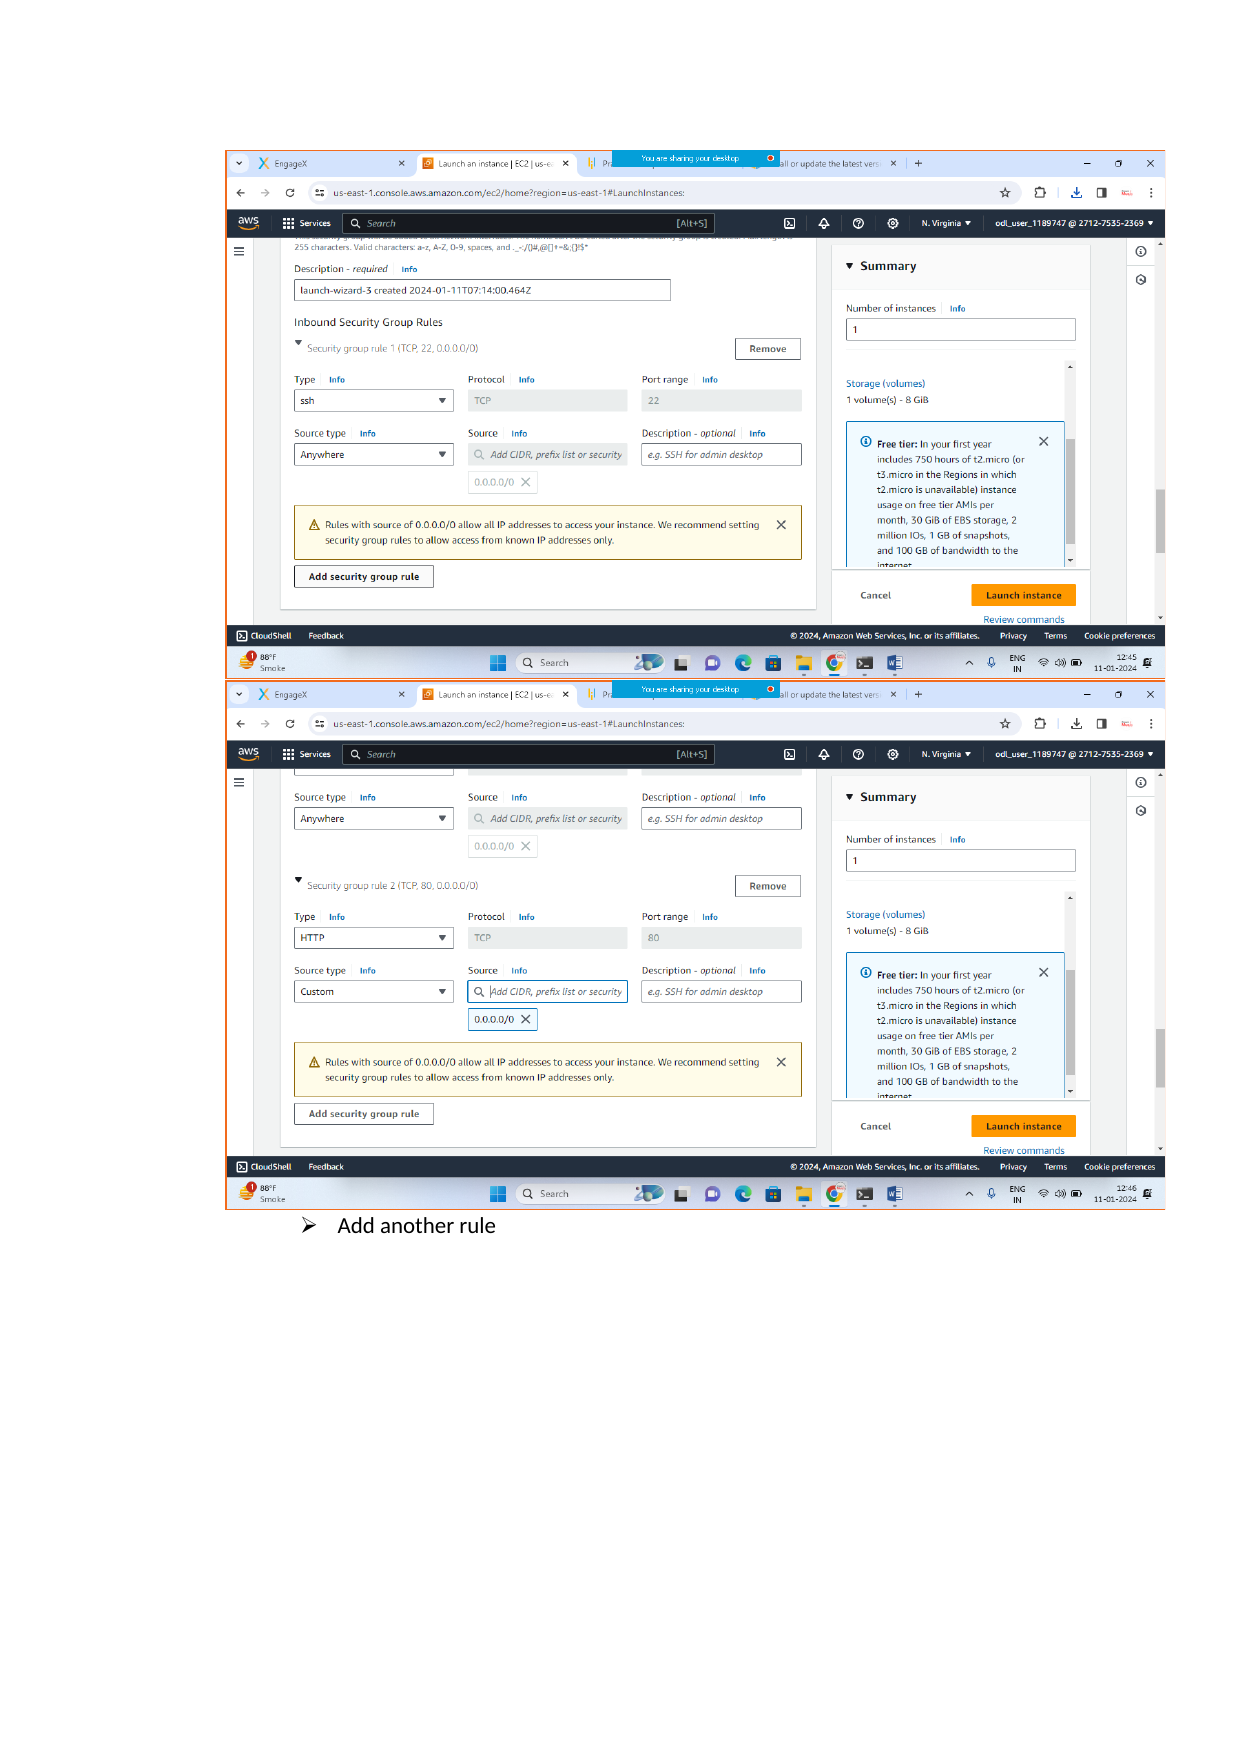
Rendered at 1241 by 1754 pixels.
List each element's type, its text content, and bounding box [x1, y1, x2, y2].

list Add another rule [300, 1212, 1090, 1240]
picture [225, 680, 1166, 1210]
picture [225, 150, 1166, 679]
